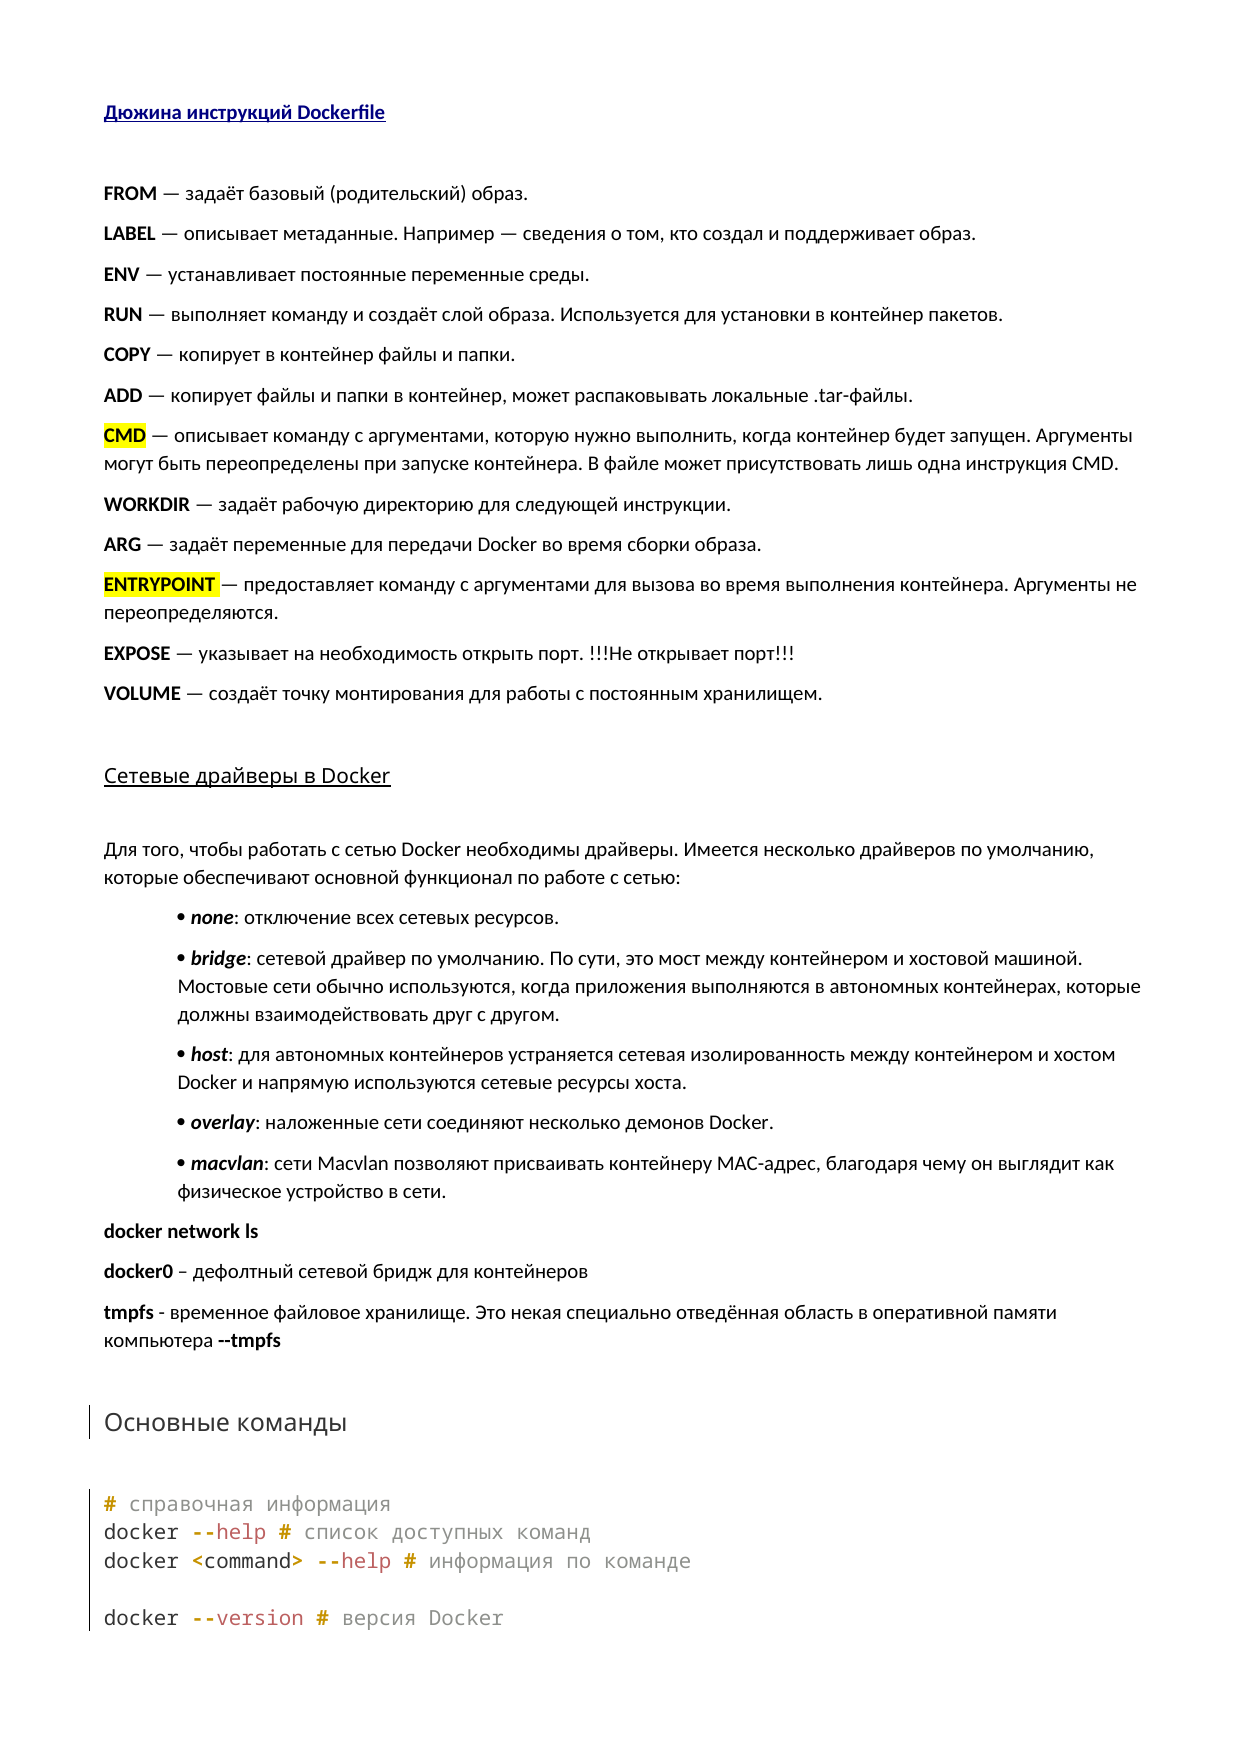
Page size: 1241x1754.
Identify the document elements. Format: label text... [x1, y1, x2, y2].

text ARG — задаёт переменные для передачи Docker во время сборки образа. [103, 531, 1152, 557]
text Для того, чтобы работать с сетью Docker необходимы драйверы. Имеется несколько драйверов по умолчанию, которые обеспечивают основной функционал по работе с сетью: [103, 836, 1152, 889]
text COPY — копирует в контейнер файлы и папки. [103, 342, 1152, 367]
list host: для автономных контейнеров устраняется сетевая изолированность между контейнером и хостом Docker и напрямую используются сетевые ресурсы хоста. [177, 1041, 1152, 1094]
text docker0 – дефолтный сетевой бридж для контейнеров [103, 1259, 1152, 1284]
text EXPOSE — указывает на необходимость открыть порт. !!!Не открывает порт!!! [103, 640, 1152, 665]
text CMD — описывает команду с аргументами, которую нужно выполнить, когда контейнер будет запущен. Аргументы могут быть переопределены при запуске контейнера. В файле может присутствовать лишь одна инструкция CMD. [103, 422, 1152, 476]
text tmpfs - временное файловое хранилище. Это некая специально отведённая область в оперативной памяти компьютера --tmpfs [103, 1299, 1152, 1352]
text Дюжина инструкций Dockerfile [103, 99, 1152, 124]
text FROM — задаёт базовый (родительский) образ. [103, 180, 1152, 205]
text Основные команды [103, 1405, 1152, 1439]
list macvlan: сети Macvlan позволяют присваивать контейнеру MAC-адрес, благодаря чему он выглядит как физическое устройство в сети. [177, 1150, 1152, 1203]
text LABEL — описывает метаданные. Например — сведения о том, кто создал и поддерживает образ. [103, 220, 1152, 246]
text WORKDIR — задаёт рабочую директорию для следующей инструкции. [103, 491, 1152, 516]
subtitle Сетевые драйверы в Docker [103, 761, 1152, 790]
text ENV — устанавливает постоянные переменные среды. [103, 261, 1152, 286]
text RUN — выполняет команду и создаёт слой образа. Используется для установки в контейнер пакетов. [103, 301, 1152, 327]
text VOLUME — создаёт точку монтирования для работы с постоянным хранилищем. [103, 680, 1152, 706]
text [103, 1489, 1152, 1631]
text ENTRYPOINT — предоставляет команду с аргументами для вызова во время выполнения контейнера. Аргументы не переопределяются. [103, 572, 1152, 625]
list bridge: сетевой драйвер по умолчанию. По сути, это мост между контейнером и хостовой машиной. Мостовые сети обычно используются, когда приложения выполняются в автономных контейнерах, которые должны взаимодействовать друг с другом. [177, 945, 1152, 1026]
list overlay: наложенные сети соединяют несколько демонов Docker. [177, 1109, 1152, 1135]
text ADD — копирует файлы и папки в контейнер, может распаковывать локальные .tar-файлы. [103, 382, 1152, 407]
text docker network ls [103, 1218, 1152, 1244]
list none: отключение всех сетевых ресурсов. [177, 904, 1152, 930]
